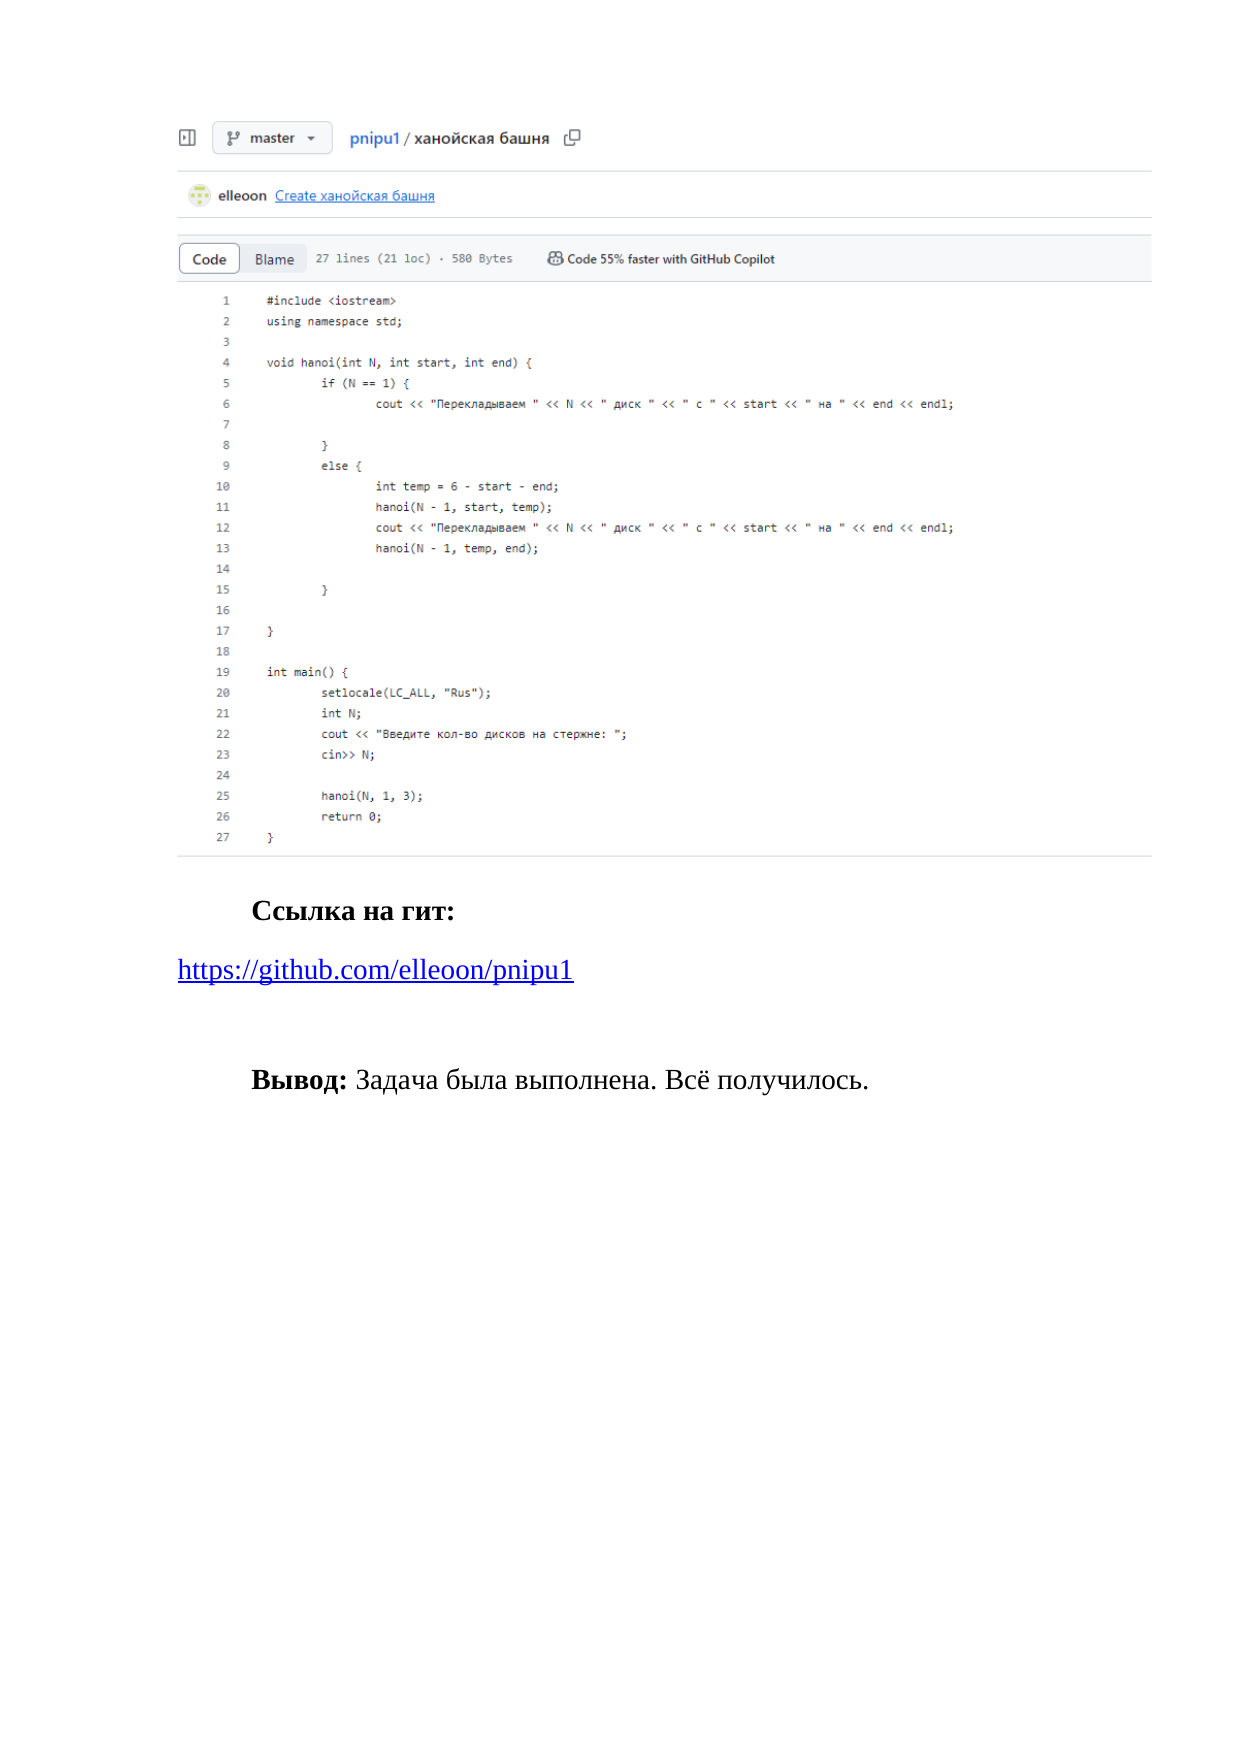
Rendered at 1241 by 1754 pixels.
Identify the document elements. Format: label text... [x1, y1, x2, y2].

text https://github.com/elleoon/pnipu1 [177, 952, 1152, 986]
text Вывод: Задача была выполнена. Всё получилось. [177, 1062, 1152, 1095]
picture [177, 118, 1152, 868]
text Ссылка на гит: [177, 893, 1152, 926]
